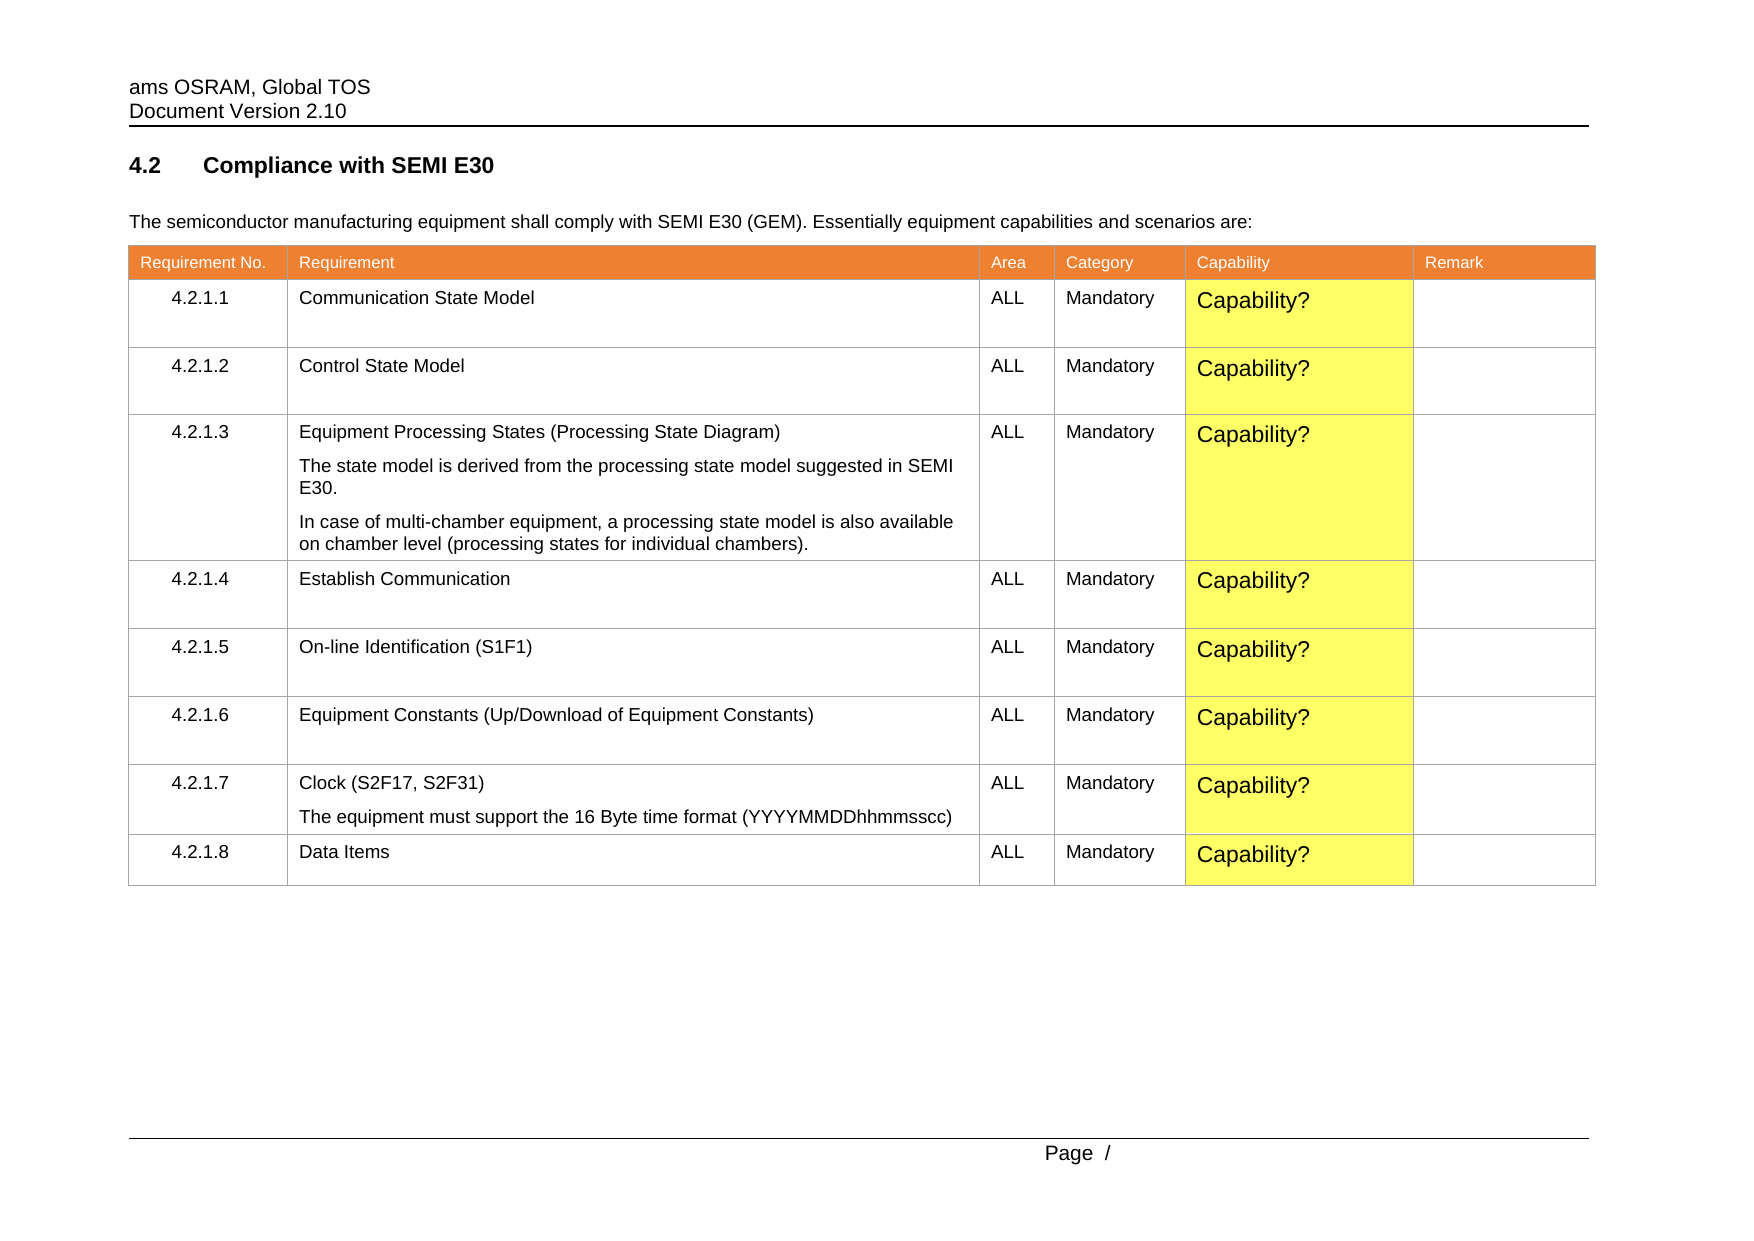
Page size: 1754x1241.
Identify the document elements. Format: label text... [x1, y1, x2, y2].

table_cell [1186, 765, 1413, 833]
table_cell ALL [980, 280, 1054, 347]
table_cell [129, 280, 287, 347]
table_cell [1186, 280, 1413, 347]
table_cell [1414, 561, 1595, 628]
table_cell Mandatory [1055, 765, 1185, 833]
table_cell [1186, 415, 1413, 560]
table_cell Data Items [288, 835, 979, 885]
table_cell [129, 629, 287, 696]
table_cell [129, 835, 287, 885]
text The semiconductor manufacturing equipment shall comply with SEMI E30 (GEM). Essentially equipment capabilities and scenarios are: [129, 211, 1589, 232]
table_cell [129, 348, 287, 414]
table_cell [1186, 348, 1413, 414]
table_cell [1186, 561, 1413, 628]
table_cell ALL [980, 835, 1054, 885]
table_cell [129, 415, 287, 560]
table_cell Mandatory [1055, 561, 1185, 628]
table_cell [1414, 280, 1595, 347]
table_cell Mandatory [1055, 697, 1185, 764]
table_header Remark [1414, 246, 1595, 279]
table_cell On-line Identification (S1F1) [288, 629, 979, 696]
table_cell Control State Model [288, 348, 979, 414]
table_cell [1414, 697, 1595, 764]
table_cell Equipment Processing States (Processing State Diagram) The state model is derived from the processing state model suggested in SEMI E30. In case of multi-chamber equipment, a processing state model is also available on chamber level (processing states for individual chambers). [288, 415, 979, 560]
table_cell [1414, 348, 1595, 414]
table_cell ALL [980, 765, 1054, 833]
table_cell Equipment Constants (Up/Download of Equipment Constants) [288, 697, 979, 764]
table_header Capability [1186, 246, 1413, 279]
table_cell Mandatory [1055, 415, 1185, 560]
table_cell Mandatory [1055, 348, 1185, 414]
table_header Area [980, 246, 1054, 279]
table_cell ALL [980, 415, 1054, 560]
table_cell Mandatory [1055, 835, 1185, 885]
table_cell [1186, 629, 1413, 696]
table_cell Communication State Model [288, 280, 979, 347]
table_header Category [1055, 246, 1185, 279]
table_header Requirement [288, 246, 979, 279]
table_cell Clock (S2F17, S2F31) The equipment must support the 16 Byte time format (YYYYMMDDhhmmsscc) [288, 765, 979, 833]
table_cell [129, 697, 287, 764]
table_cell ALL [980, 348, 1054, 414]
table_cell [1414, 765, 1595, 833]
table_cell [129, 765, 287, 833]
table_cell [1186, 835, 1413, 885]
table_cell [1414, 629, 1595, 696]
table_cell [129, 561, 287, 628]
subtitle Compliance with SEMI E30 [129, 152, 1589, 178]
table_cell Mandatory [1055, 629, 1185, 696]
table_cell Mandatory [1055, 280, 1185, 347]
table_cell [1186, 697, 1413, 764]
table_cell ALL [980, 561, 1054, 628]
table_cell [1414, 835, 1595, 885]
table_cell ALL [980, 629, 1054, 696]
table_cell ALL [980, 697, 1054, 764]
table_header Requirement No. [129, 246, 287, 279]
table_cell [1414, 415, 1595, 560]
table_cell Establish Communication [288, 561, 979, 628]
